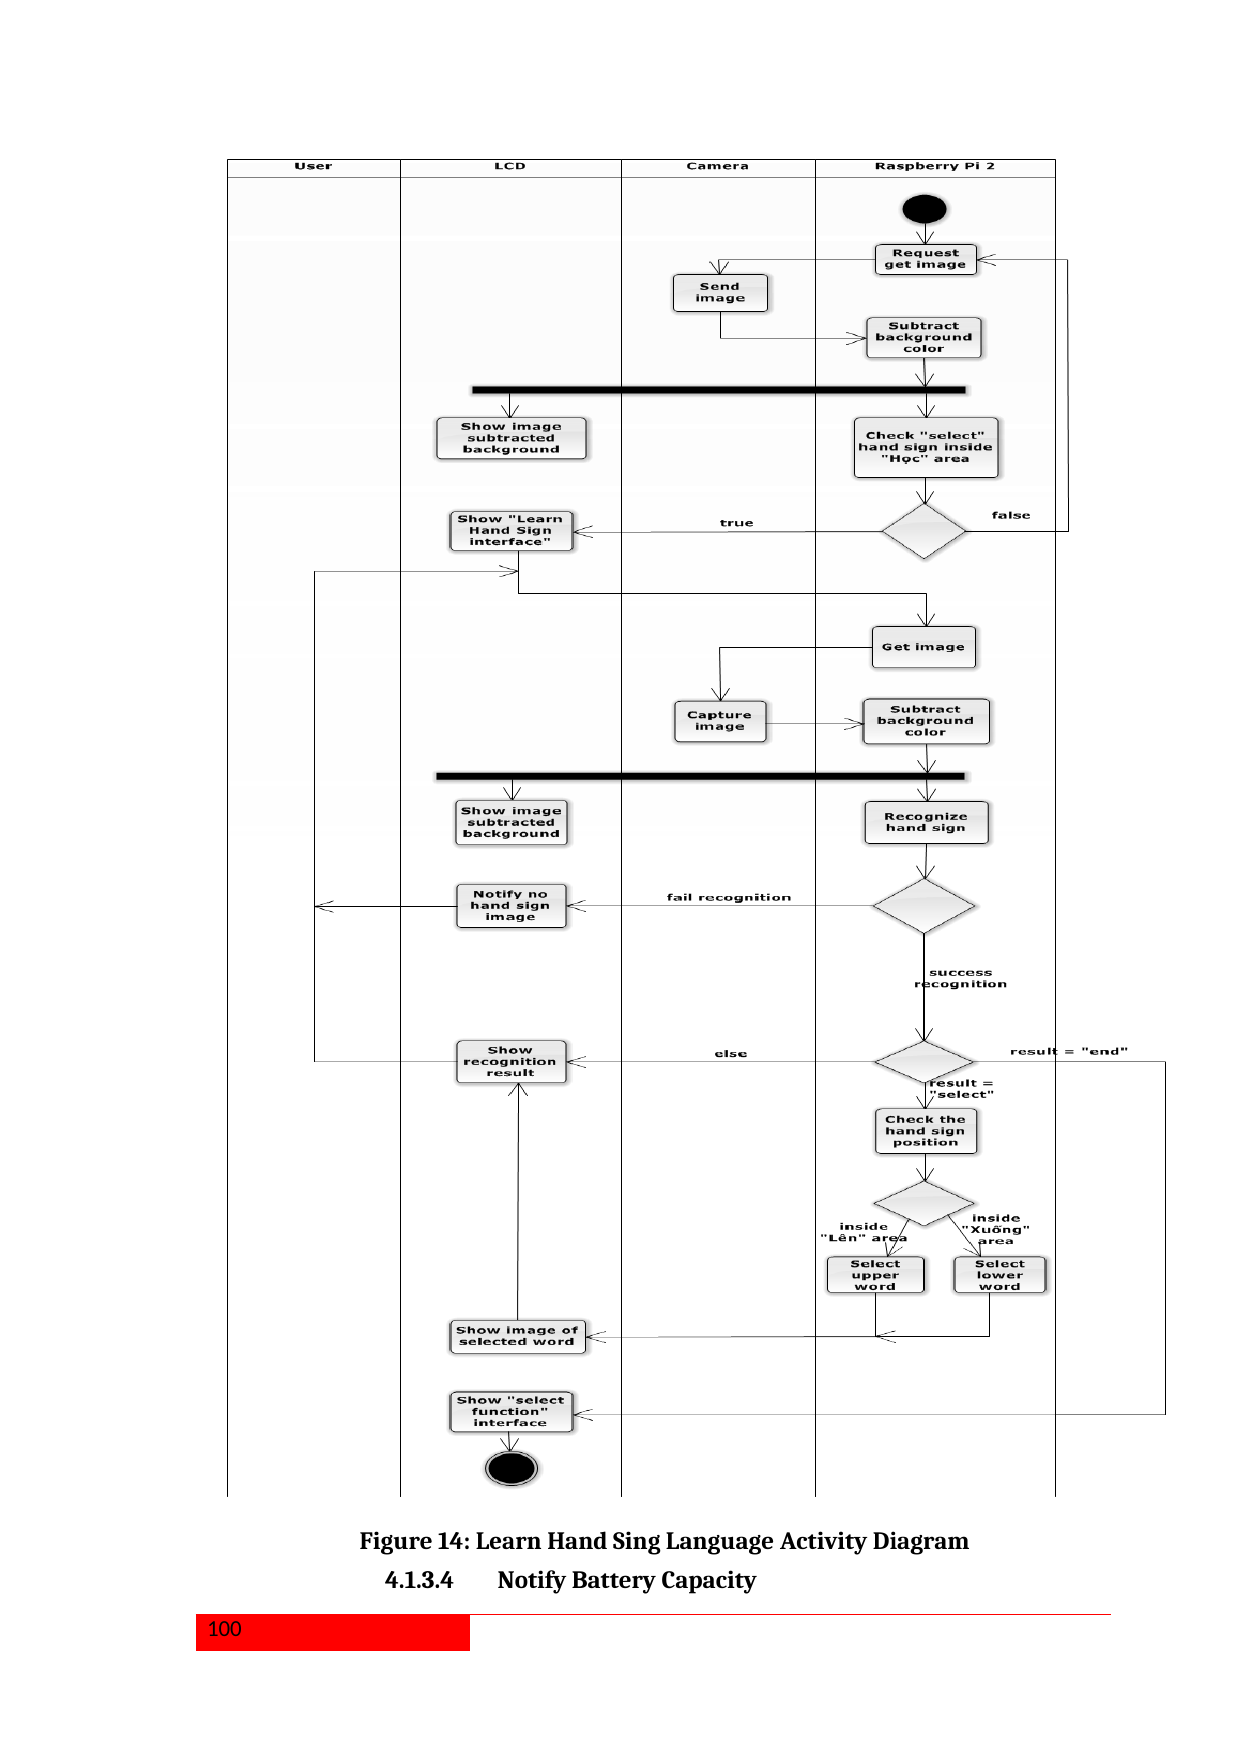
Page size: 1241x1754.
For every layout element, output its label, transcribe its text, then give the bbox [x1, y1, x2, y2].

picture [206, 147, 1184, 1503]
list Figure 14: Learn Hand Sing Language Activity Diagram [207, 1527, 1122, 1556]
subtitle Notify Battery Capacity [385, 1566, 1122, 1595]
